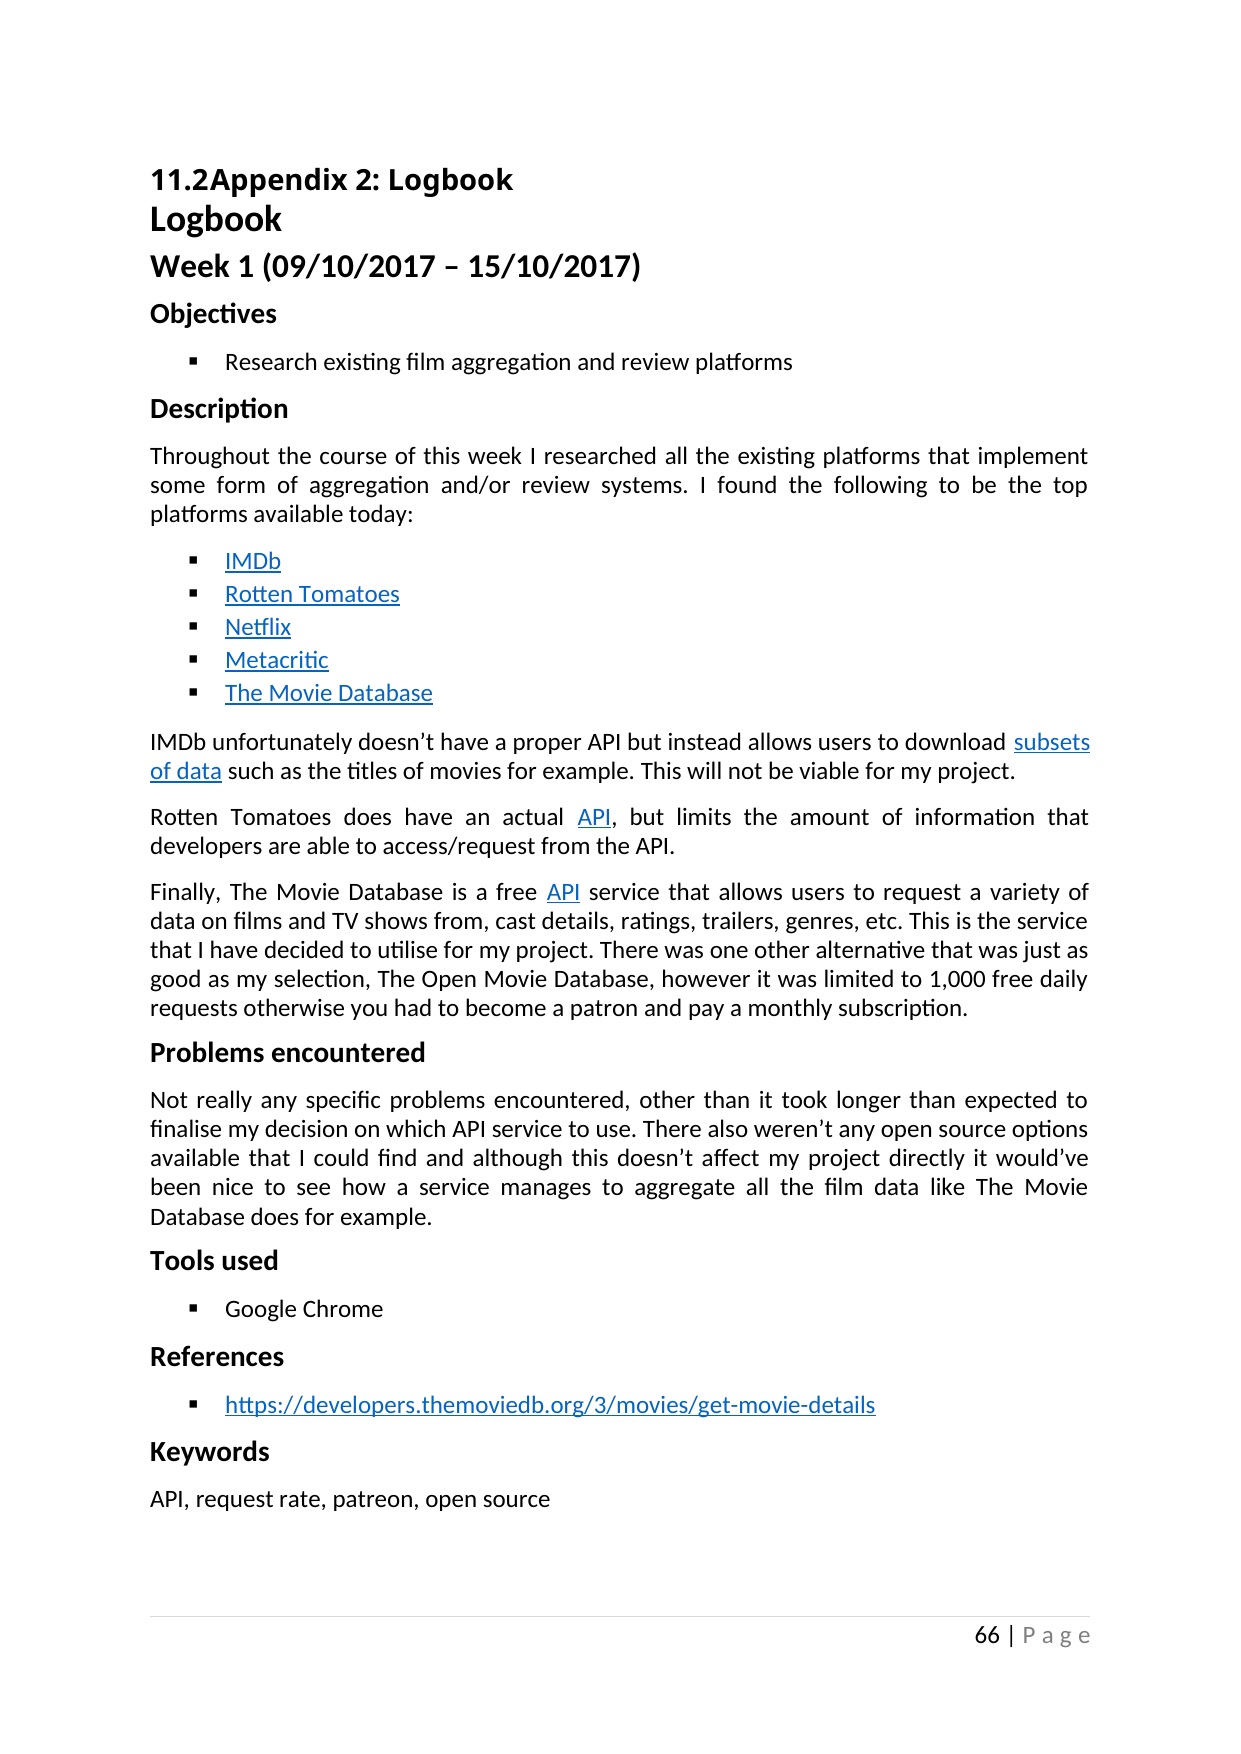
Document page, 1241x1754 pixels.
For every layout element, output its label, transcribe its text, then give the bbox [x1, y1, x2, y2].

subtitle Appendix 2: Logbook [150, 167, 1090, 196]
list Netflix [187, 611, 1090, 642]
list The Movie Database [187, 677, 1090, 708]
text Objectives [150, 300, 1090, 329]
text Finally, The Movie Database is a free API service that allows users to request a variety of data on films and TV shows from, cast details, ratings, trailers, genres, etc. This is the service that I have decided to utilise for my project. There was one other alternative that was just as good as my selection, The Open Movie Database, however it was limited to 1,000 free daily requests otherwise you had to become a patron and pay a monthly subscription. [150, 877, 1090, 1022]
text Tools used [150, 1247, 1090, 1277]
list Rotten Tomatoes [187, 578, 1090, 609]
text Keywords [150, 1438, 1090, 1467]
text References [150, 1343, 1090, 1372]
text Week 1 (09/10/2017 – 15/10/2017) [150, 254, 1090, 283]
list https://developers.themoviedb.org/3/movies/get-movie-details [187, 1389, 1090, 1419]
text Throughout the course of this week I researched all the existing platforms that implement some form of aggregation and/or review systems. I found the following to be the top platforms available today: [150, 441, 1090, 529]
text Rotten Tomatoes does have an actual API, but limits the amount of information that developers are able to access/request from the API. [150, 802, 1090, 860]
list IMDb [187, 545, 1090, 576]
text Problems encountered [150, 1039, 1090, 1068]
list Google Chrome [187, 1293, 1090, 1324]
text Logbook [150, 208, 1090, 237]
text Description [150, 395, 1090, 424]
text IMDb unfortunately doesn’t have a proper API but instead allows users to download subsets of data such as the titles of movies for example. This will not be viable for my project. [150, 727, 1090, 785]
list Research existing film aggregation and review platforms [187, 346, 1090, 376]
text API, request rate, patreon, open source [150, 1484, 1090, 1513]
list Metacritic [187, 644, 1090, 675]
text Not really any specific problems encountered, other than it took longer than expected to finalise my decision on which API service to use. There also weren’t any open source options available that I could find and although this doesn’t affect my project directly it would’ve been nice to see how a service manages to aggregate all the film data like The Movie Database does for example. [150, 1085, 1090, 1231]
